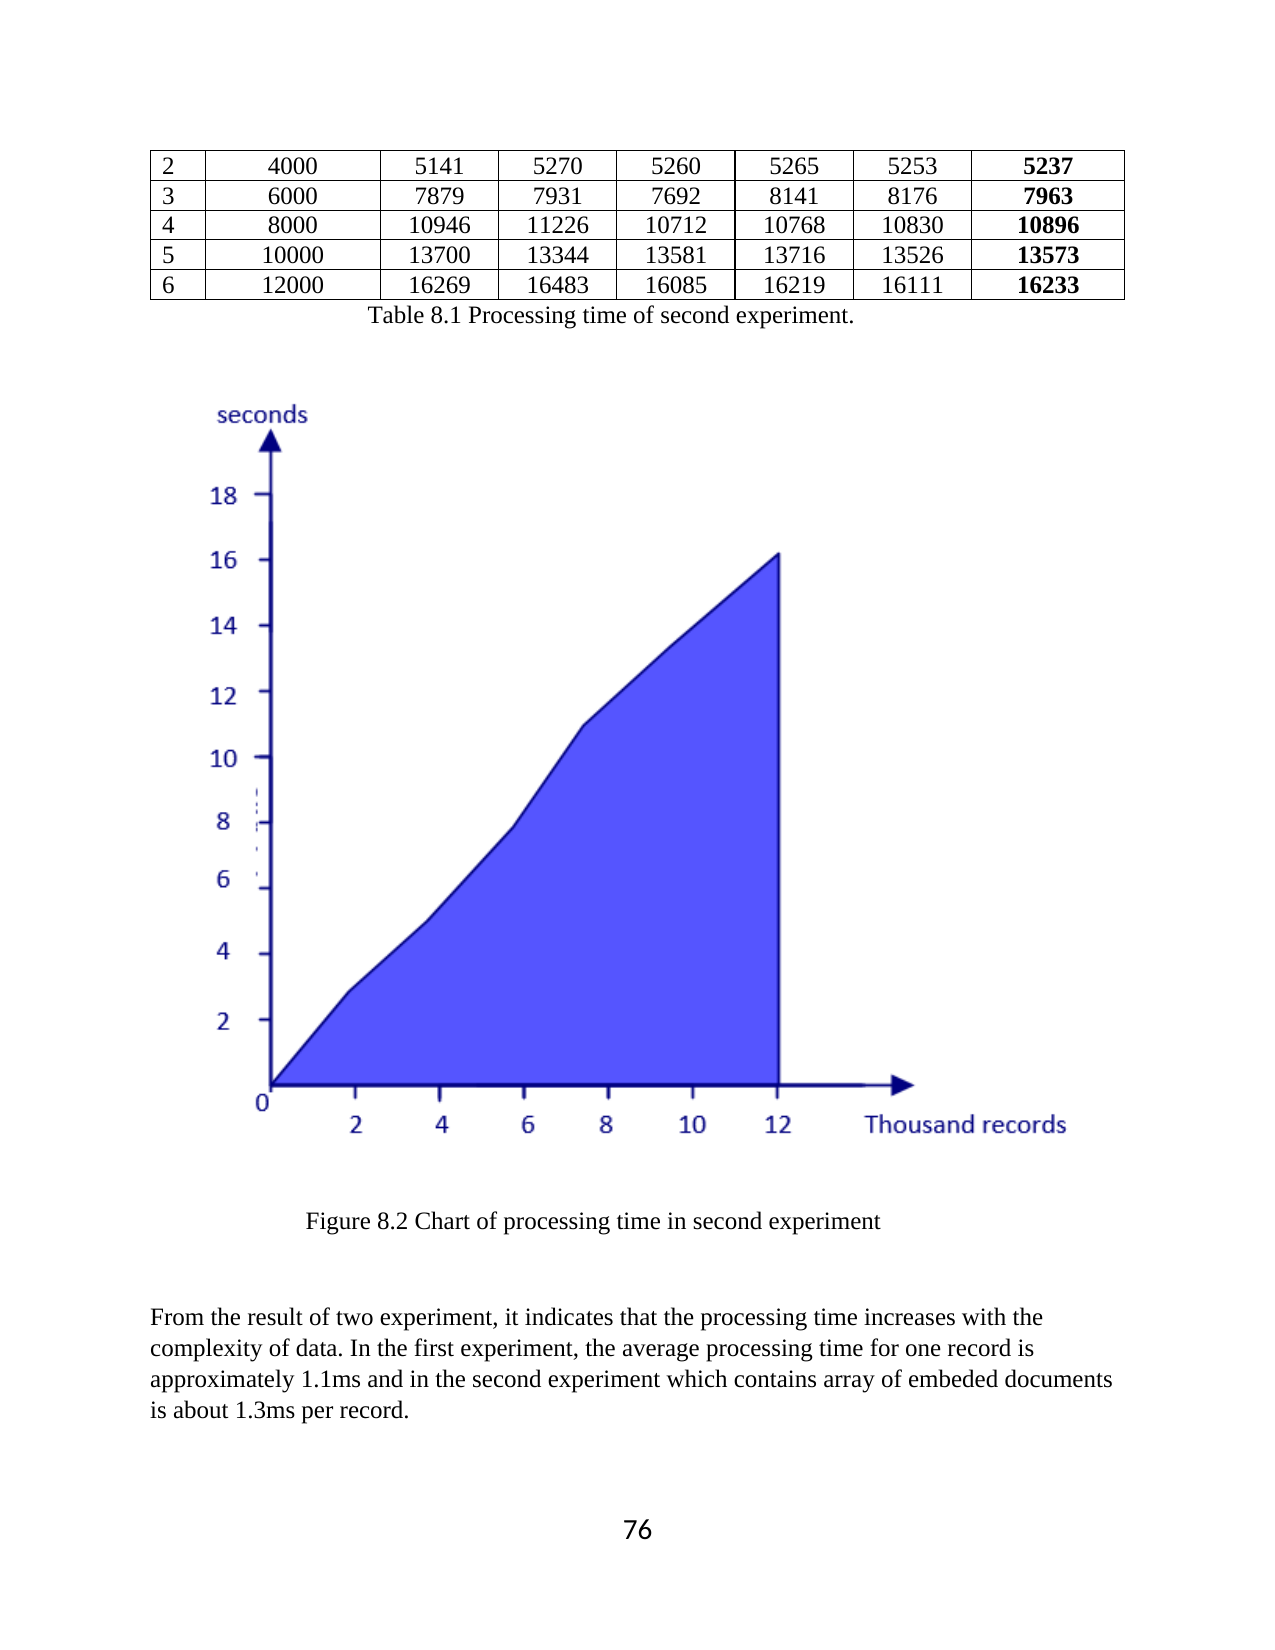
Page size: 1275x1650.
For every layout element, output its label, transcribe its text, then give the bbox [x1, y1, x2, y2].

table_cell 10830 [854, 211, 971, 239]
table_cell 13700 [381, 240, 498, 269]
table_cell 13526 [854, 240, 971, 269]
table_cell 6000 [206, 181, 380, 209]
table_cell 16233 [972, 270, 1124, 299]
table_cell 10712 [617, 211, 734, 239]
table_cell 5260 [617, 151, 734, 180]
table_cell 11226 [499, 211, 616, 239]
table_cell 7931 [499, 181, 616, 209]
table_cell 8000 [206, 211, 380, 239]
table_cell 4 [151, 211, 205, 239]
table_cell 5 [151, 240, 205, 269]
table_cell 5253 [854, 151, 971, 180]
table_cell 2 [151, 151, 205, 180]
table_cell 10946 [381, 211, 498, 239]
table_cell 16085 [617, 270, 734, 299]
table_cell 8176 [854, 181, 971, 209]
table_cell 7692 [617, 181, 734, 209]
table_cell 4000 [206, 151, 380, 180]
table_cell 13573 [972, 240, 1124, 269]
text Figure 8.2 Chart of processing time in second experiment [150, 1206, 1125, 1235]
table_cell 16483 [499, 270, 616, 299]
text Table 8.1 Processing time of second experiment. [150, 300, 1125, 329]
table_cell 13344 [499, 240, 616, 269]
table_cell 8141 [736, 181, 853, 209]
table_cell 16269 [381, 270, 498, 299]
table_cell 5270 [499, 151, 616, 180]
table_cell 10896 [972, 211, 1124, 239]
table_cell 13581 [617, 240, 734, 269]
table_cell 3 [151, 181, 205, 209]
table_cell 10768 [736, 211, 853, 239]
picture [150, 395, 1094, 1188]
table_cell 6 [151, 270, 205, 299]
table_cell 12000 [206, 270, 380, 299]
table_cell 13716 [736, 240, 853, 269]
table_cell 7963 [972, 181, 1124, 209]
table_cell 5265 [736, 151, 853, 180]
table_cell 5141 [381, 151, 498, 180]
table_cell 16219 [736, 270, 853, 299]
table_cell 7879 [381, 181, 498, 209]
table_cell 5237 [972, 151, 1124, 180]
text From the result of two experiment, it indicates that the processing time increases with the complexity of data. In the first experiment, the average processing time for one record is approximately 1.1ms and in the second experiment which contains array of embeded documents is about 1.3ms per record. [150, 1302, 1125, 1424]
table_cell 10000 [206, 240, 380, 269]
table_cell 16111 [854, 270, 971, 299]
